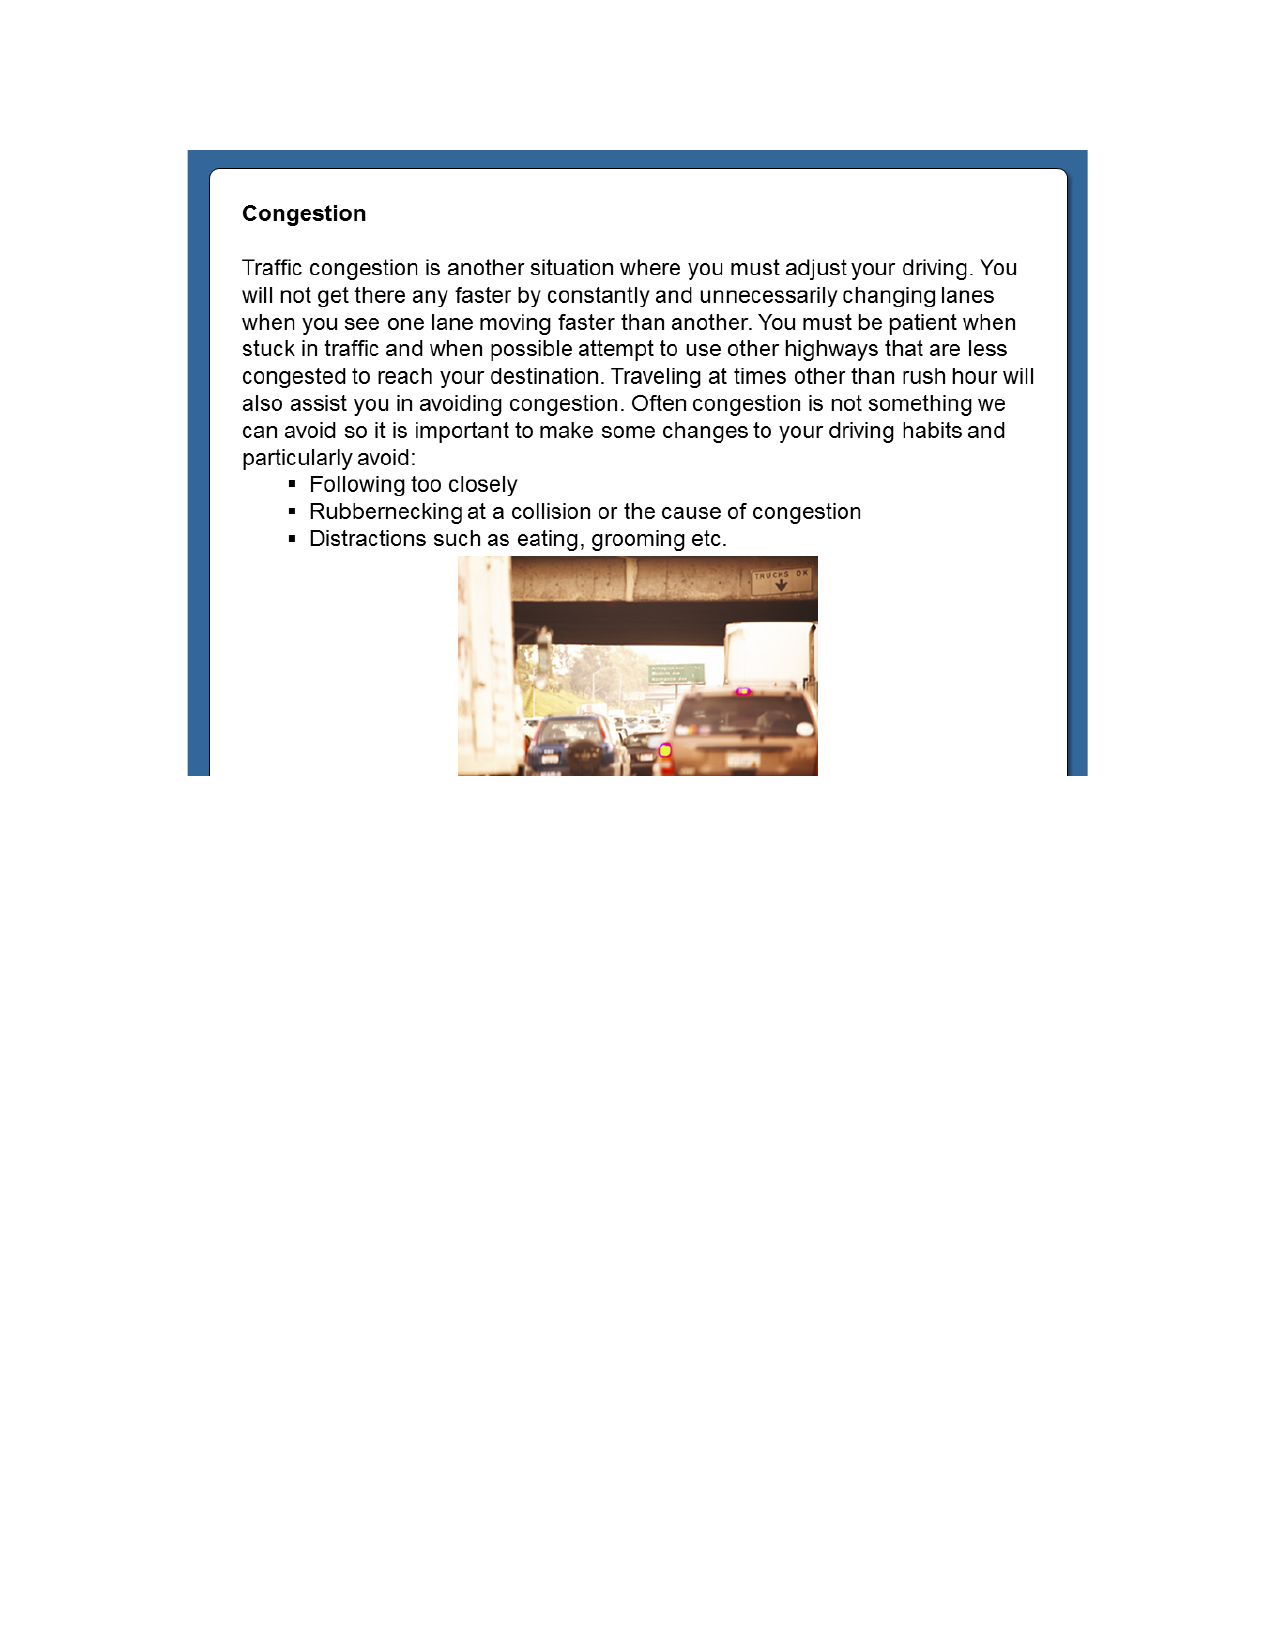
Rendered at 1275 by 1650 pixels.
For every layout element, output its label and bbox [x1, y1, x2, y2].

picture [187, 150, 1088, 826]
